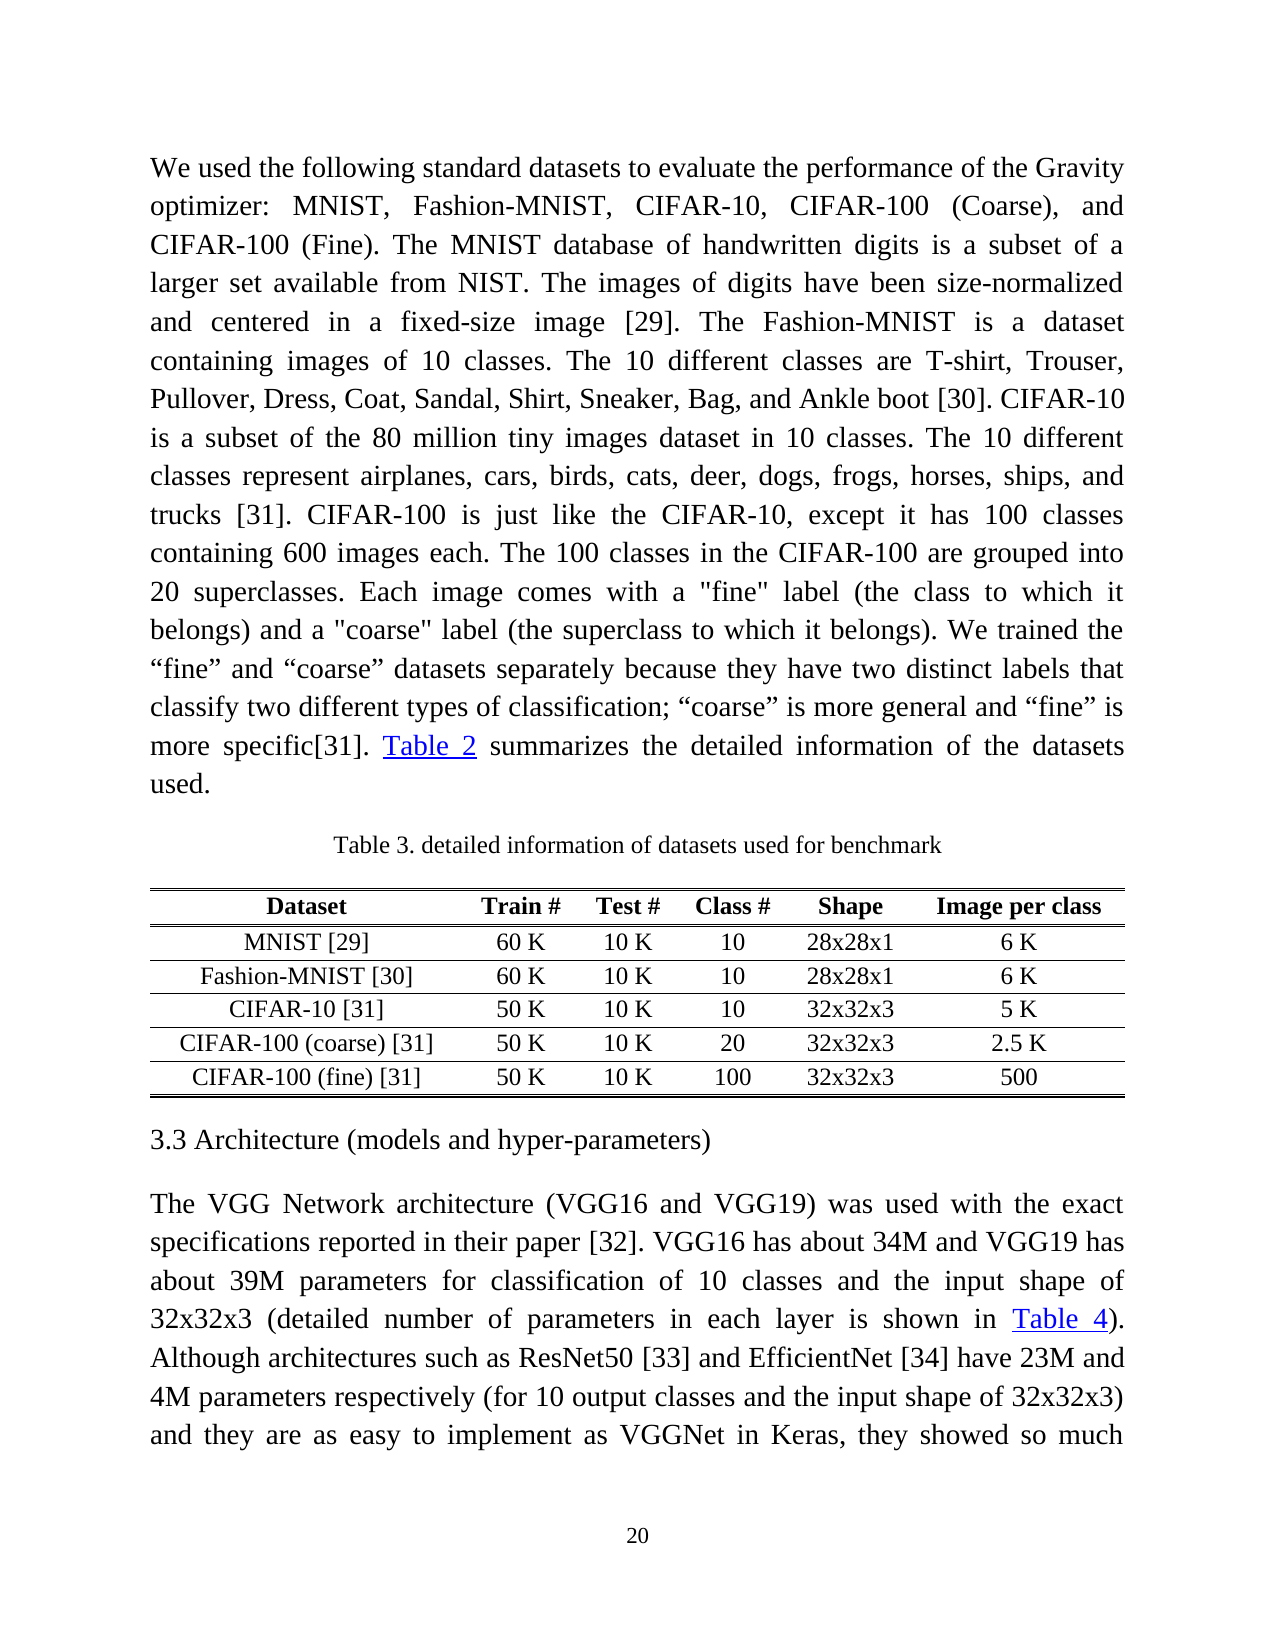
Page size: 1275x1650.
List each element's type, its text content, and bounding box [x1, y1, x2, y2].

table_cell 50 K [463, 1028, 578, 1061]
table_header Test # [579, 891, 677, 924]
table_header Train # [463, 891, 578, 924]
table_header Image per class [913, 891, 1125, 924]
table_header Shape [788, 891, 913, 924]
table_cell 20 [677, 1028, 788, 1061]
table_cell 28x28x1 [788, 927, 913, 960]
table_cell MNIST [29] [150, 927, 463, 960]
table_cell 10 K [579, 1028, 677, 1061]
table_cell 10 K [579, 1062, 677, 1094]
text Table 3. detailed information of datasets used for benchmark [150, 830, 1125, 859]
table_cell 10 [677, 961, 788, 993]
table_cell 50 K [463, 994, 578, 1027]
text We used the following standard datasets to evaluate the performance of the Gravity optimizer: MNIST, Fashion-MNIST, CIFAR-10, CIFAR-100 (Coarse), and CIFAR-100 (Fine). The MNIST database of handwritten digits is a subset of a larger set available from NIST. The images of digits have been size-normalized and centered in a fixed-size image [29]. The Fashion-MNIST is a dataset containing images of 10 classes. The 10 different classes are T-shirt, Trouser, Pullover, Dress, Coat, Sandal, Shirt, Sneaker, Bag, and Ankle boot [30]. CIFAR-10 is a subset of the 80 million tiny images dataset in 10 classes. The 10 different classes represent airplanes, cars, birds, cats, deer, dogs, frogs, horses, ships, and trucks [31]. CIFAR-100 is just like the CIFAR-10, except it has 100 classes containing 600 images each. The 100 classes in the CIFAR-100 are grouped into 20 superclasses. Each image comes with a "fine" label (the class to which it belongs) and a "coarse" label (the superclass to which it belongs). We trained the “fine” and “coarse” datasets separately because they have two distinct labels that classify two different types of classification; “coarse” is more general and “fine” is more specific[31]. Table 2 summarizes the detailed information of the datasets used. [150, 150, 1125, 800]
table_cell 10 K [579, 927, 677, 960]
table_cell CIFAR-100 (coarse) [31] [150, 1028, 463, 1061]
table_cell 5 K [913, 994, 1125, 1027]
table_cell CIFAR-100 (fine) [31] [150, 1062, 463, 1094]
table_cell 10 [677, 994, 788, 1027]
table_cell 100 [677, 1062, 788, 1094]
table_cell 2.5 K [913, 1028, 1125, 1061]
table_cell 32x32x3 [788, 1062, 913, 1094]
table_cell CIFAR-10 [31] [150, 994, 463, 1027]
table_cell 6 K [913, 961, 1125, 993]
table_header Dataset [150, 891, 463, 924]
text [150, 1186, 1125, 1451]
table_cell 6 K [913, 927, 1125, 960]
table_cell Fashion-MNIST [30] [150, 961, 463, 993]
table_cell 10 K [579, 961, 677, 993]
table_cell 60 K [463, 927, 578, 960]
table_cell 32x32x3 [788, 1028, 913, 1061]
table_cell 50 K [463, 1062, 578, 1094]
table_cell 10 K [579, 994, 677, 1027]
table_header Class # [677, 891, 788, 924]
table_cell 10 [677, 927, 788, 960]
table_cell 32x32x3 [788, 994, 913, 1027]
table_cell 500 [913, 1062, 1125, 1094]
table_cell 28x28x1 [788, 961, 913, 993]
table_cell 60 K [463, 961, 578, 993]
subtitle 3.3 Architecture (models and hyper-parameters) [150, 1122, 1125, 1156]
